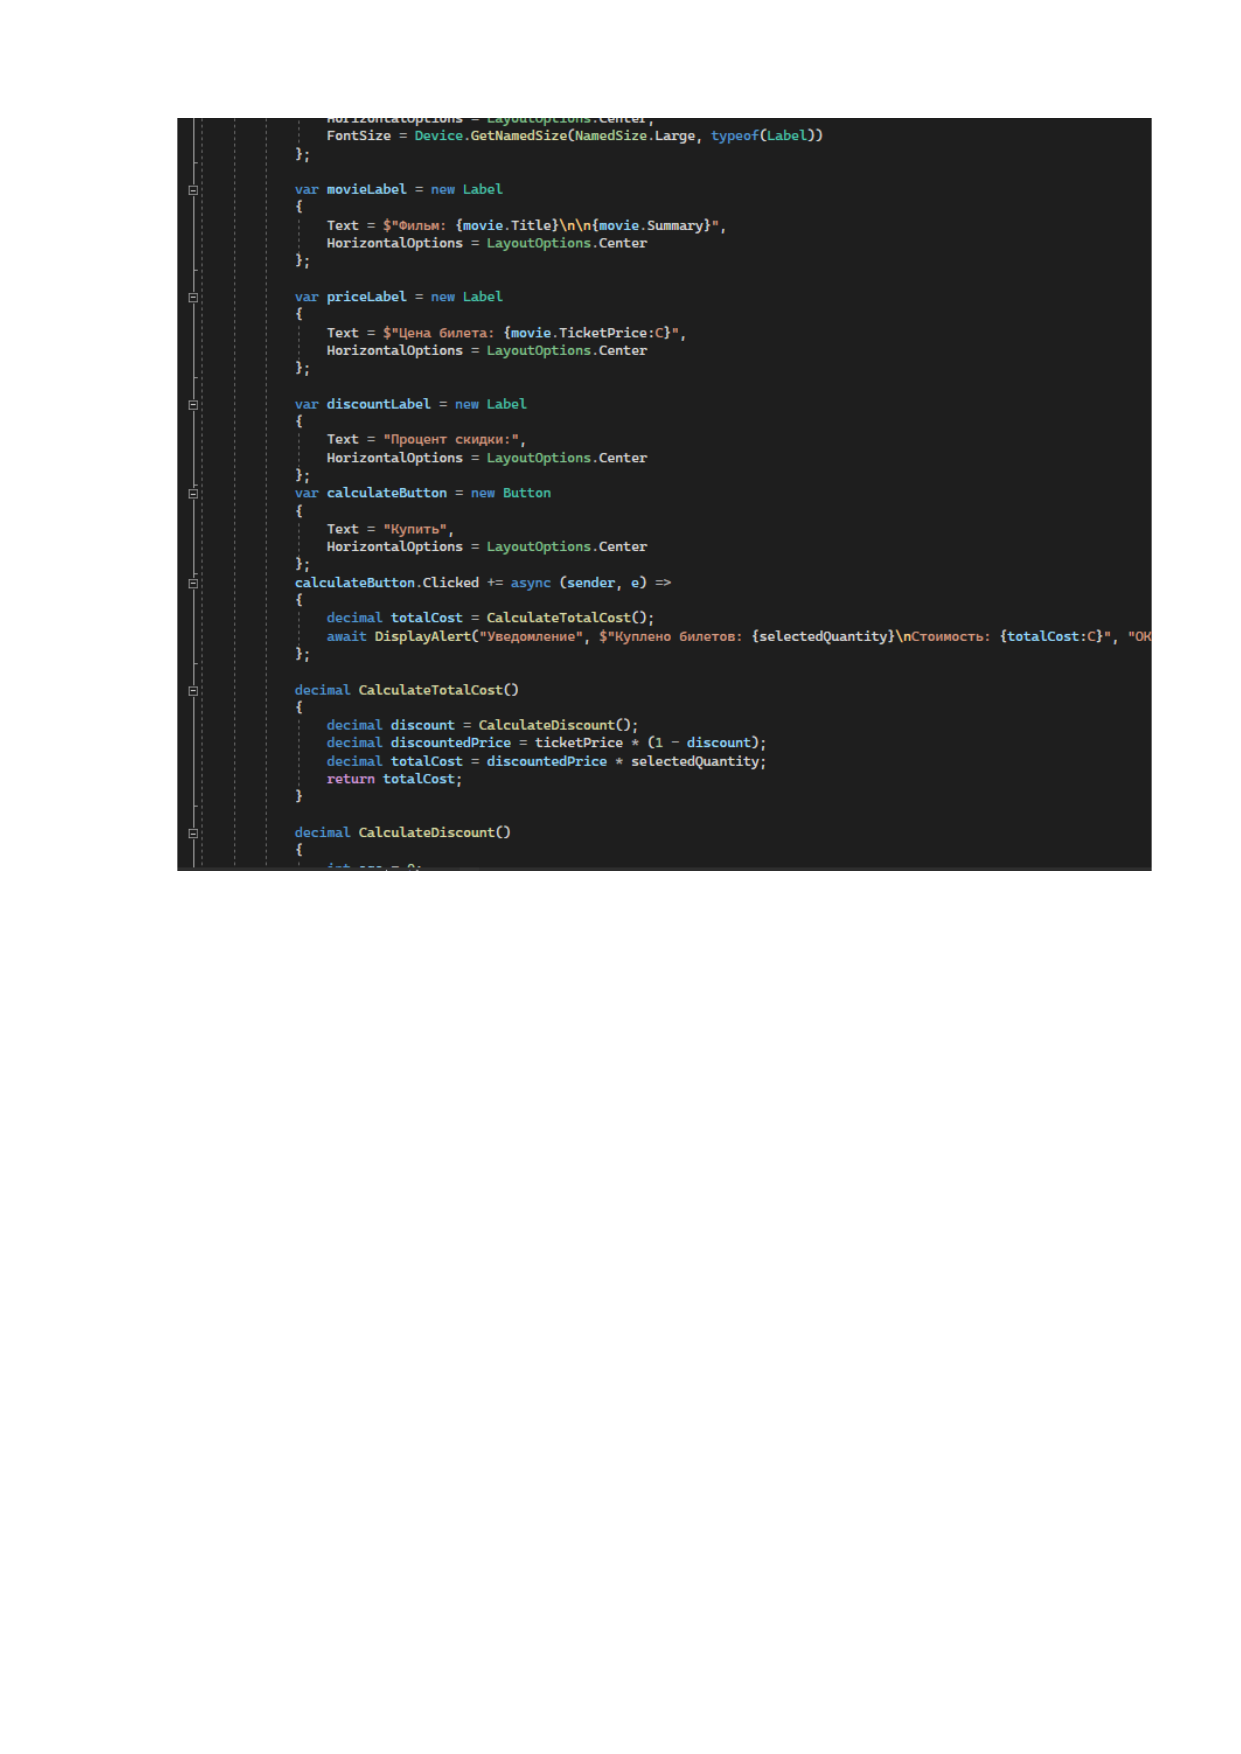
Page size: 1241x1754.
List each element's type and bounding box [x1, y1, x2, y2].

picture [177, 118, 1152, 871]
